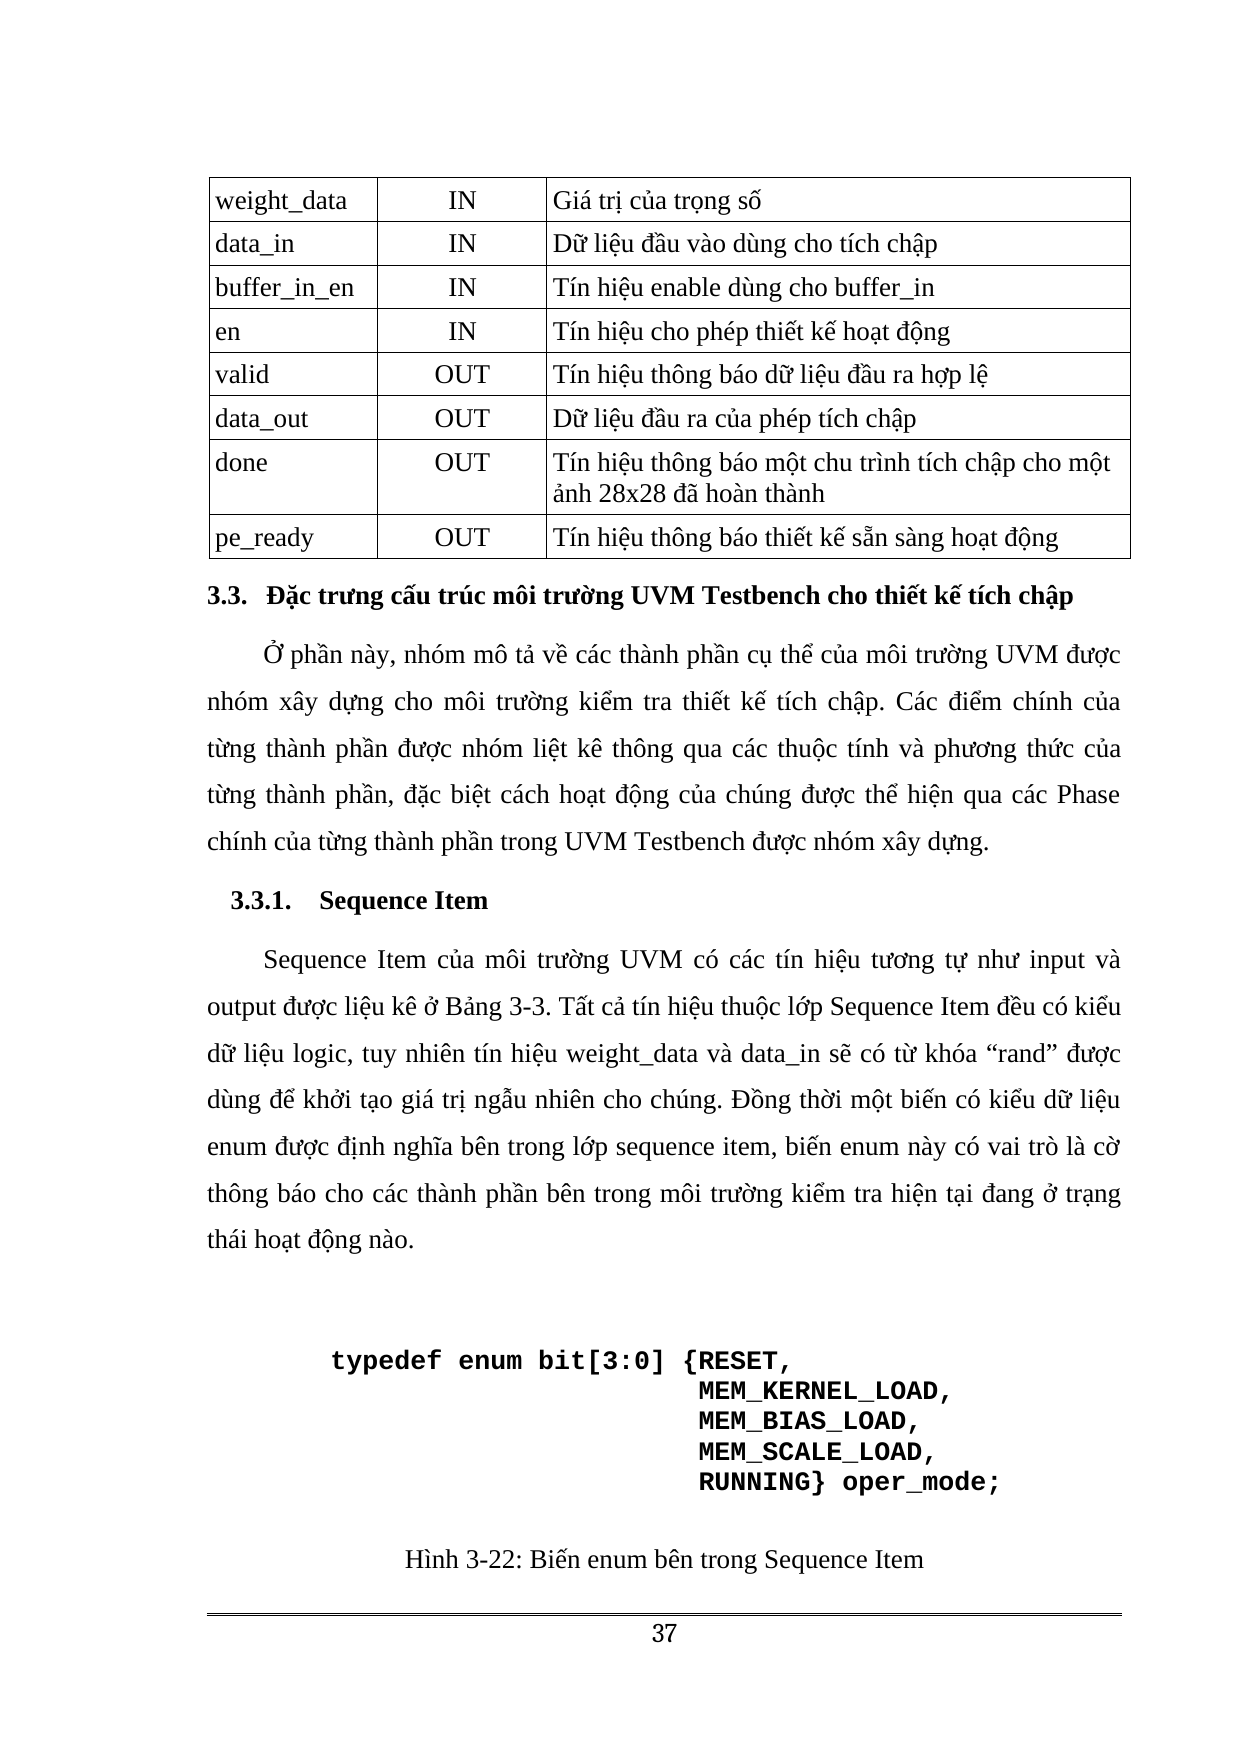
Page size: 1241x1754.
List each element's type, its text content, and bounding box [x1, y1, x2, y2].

table_cell buffer_in_en [210, 266, 377, 308]
table_cell IN [378, 266, 546, 308]
table_cell Tín hiệu thông báo dữ liệu đầu ra hợp lệ [547, 353, 1130, 395]
table_cell en [210, 309, 377, 352]
table_cell weight_data [210, 178, 377, 221]
table_cell Dữ liệu đầu ra của phép tích chập [547, 396, 1130, 439]
table_cell OUT [378, 440, 546, 514]
table_cell OUT [378, 353, 546, 395]
text Ở phần này, nhóm mô tả về các thành phần cụ thể của môi trường UVM được nhóm xây dựng cho môi trường kiểm tra thiết kế tích chập. Các điểm chính của từng thành phần được nhóm liệt kê thông qua các thuộc tính và phương thức của từng thành phần, đặc biệt cách hoạt động của chúng được thể hiện qua các Phase chính của từng thành phần trong UVM Testbench được nhóm xây dựng. [207, 638, 1122, 856]
table_cell valid [210, 353, 377, 395]
table_cell data_out [210, 396, 377, 439]
subtitle Đặc trưng cấu trúc môi trường UVM Testbench cho thiết kế tích chập [207, 579, 1122, 611]
table_cell Dữ liệu đầu vào dùng cho tích chập [547, 222, 1130, 264]
table_cell Tín hiệu cho phép thiết kế hoạt động [547, 309, 1130, 352]
table_cell Tín hiệu thông báo một chu trình tích chập cho một ảnh 28x28 đã hoàn thành [547, 440, 1130, 514]
table_cell done [210, 440, 377, 514]
table_cell pe_ready [210, 515, 377, 557]
table_cell Tín hiệu enable dùng cho buffer_in [547, 266, 1130, 308]
table_cell OUT [378, 396, 546, 439]
table_cell IN [378, 178, 546, 221]
table_cell Tín hiệu thông báo thiết kế sẵn sàng hoạt động [547, 515, 1130, 557]
subtitle Sequence Item [230, 884, 1122, 916]
table_cell Giá trị của trọng số [547, 178, 1130, 221]
table_cell IN [378, 309, 546, 352]
table_cell OUT [378, 515, 546, 557]
table_cell IN [378, 222, 546, 264]
table_cell data_in [210, 222, 377, 264]
